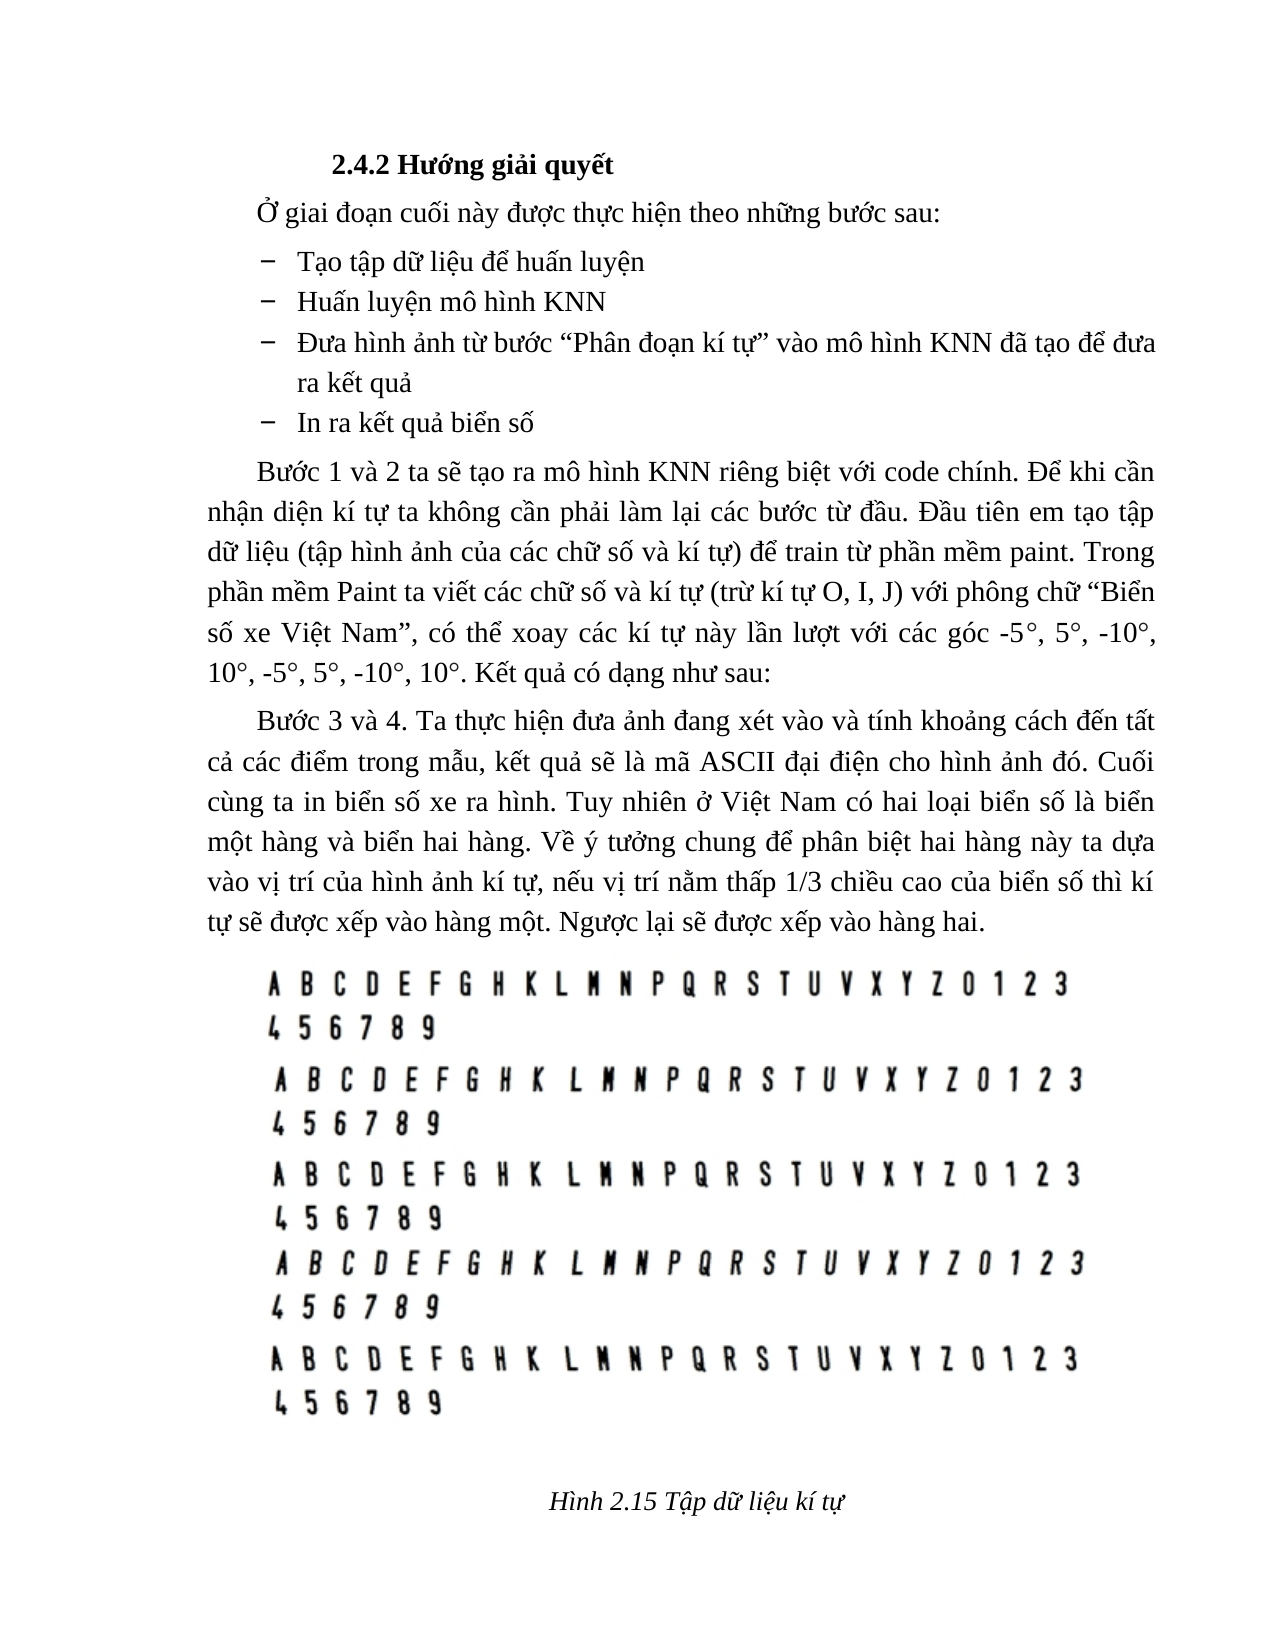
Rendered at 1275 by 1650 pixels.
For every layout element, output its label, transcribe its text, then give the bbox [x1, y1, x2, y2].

picture [256, 953, 1183, 1471]
list In ra kết quả biển số [259, 405, 1156, 439]
list Tạo tập dữ liệu để huấn luyện [259, 244, 1156, 278]
text Bước 1 và 2 ta sẽ tạo ra mô hình KNN riêng biệt với code chính. Để khi cần nhận diện kí tự ta không cần phải làm lại các bước từ đầu. Đầu tiên em tạo tập dữ liệu (tập hình ảnh của các chữ số và kí tự) để train từ phần mềm paint. Trong phần mềm Paint ta viết các chữ số và kí tự (trừ kí tự O, I, J) với phông chữ “Biển số xe Việt Nam”, có thể xoay các kí tự này lần lượt với các góc -5°, 5°, -10°, 10°, -5°, 5°, -10°, 10°. Kết quả có dạng như sau: [207, 454, 1156, 688]
list Đưa hình ảnh từ bước “Phân đoạn kí tự” vào mô hình KNN đã tạo để đưa ra kết quả [259, 325, 1156, 398]
text Ở giai đoạn cuối này được thực hiện theo những bước sau: [207, 196, 1156, 229]
text Bước 3 và 4. Ta thực hiện đưa ảnh đang xét vào và tính khoảng cách đến tất cả các điểm trong mẫu, kết quả sẽ là mã ASCII đại điện cho hình ảnh đó. Cuối cùng ta in biển số xe ra hình. Tuy nhiên ở Việt Nam có hai loại biển số là biển một hàng và biển hai hàng. Về ý tưởng chung để phân biệt hai hàng này ta dựa vào vị trí của hình ảnh kí tự, nếu vị trí nằm thấp 1/3 chiều cao của biển số thì kí tự sẽ được xếp vào hàng một. Ngược lại sẽ được xếp vào hàng hai. [207, 703, 1156, 938]
list Huấn luyện mô hình KNN [259, 284, 1156, 318]
subtitle Hướng giải quyết [282, 147, 1156, 181]
